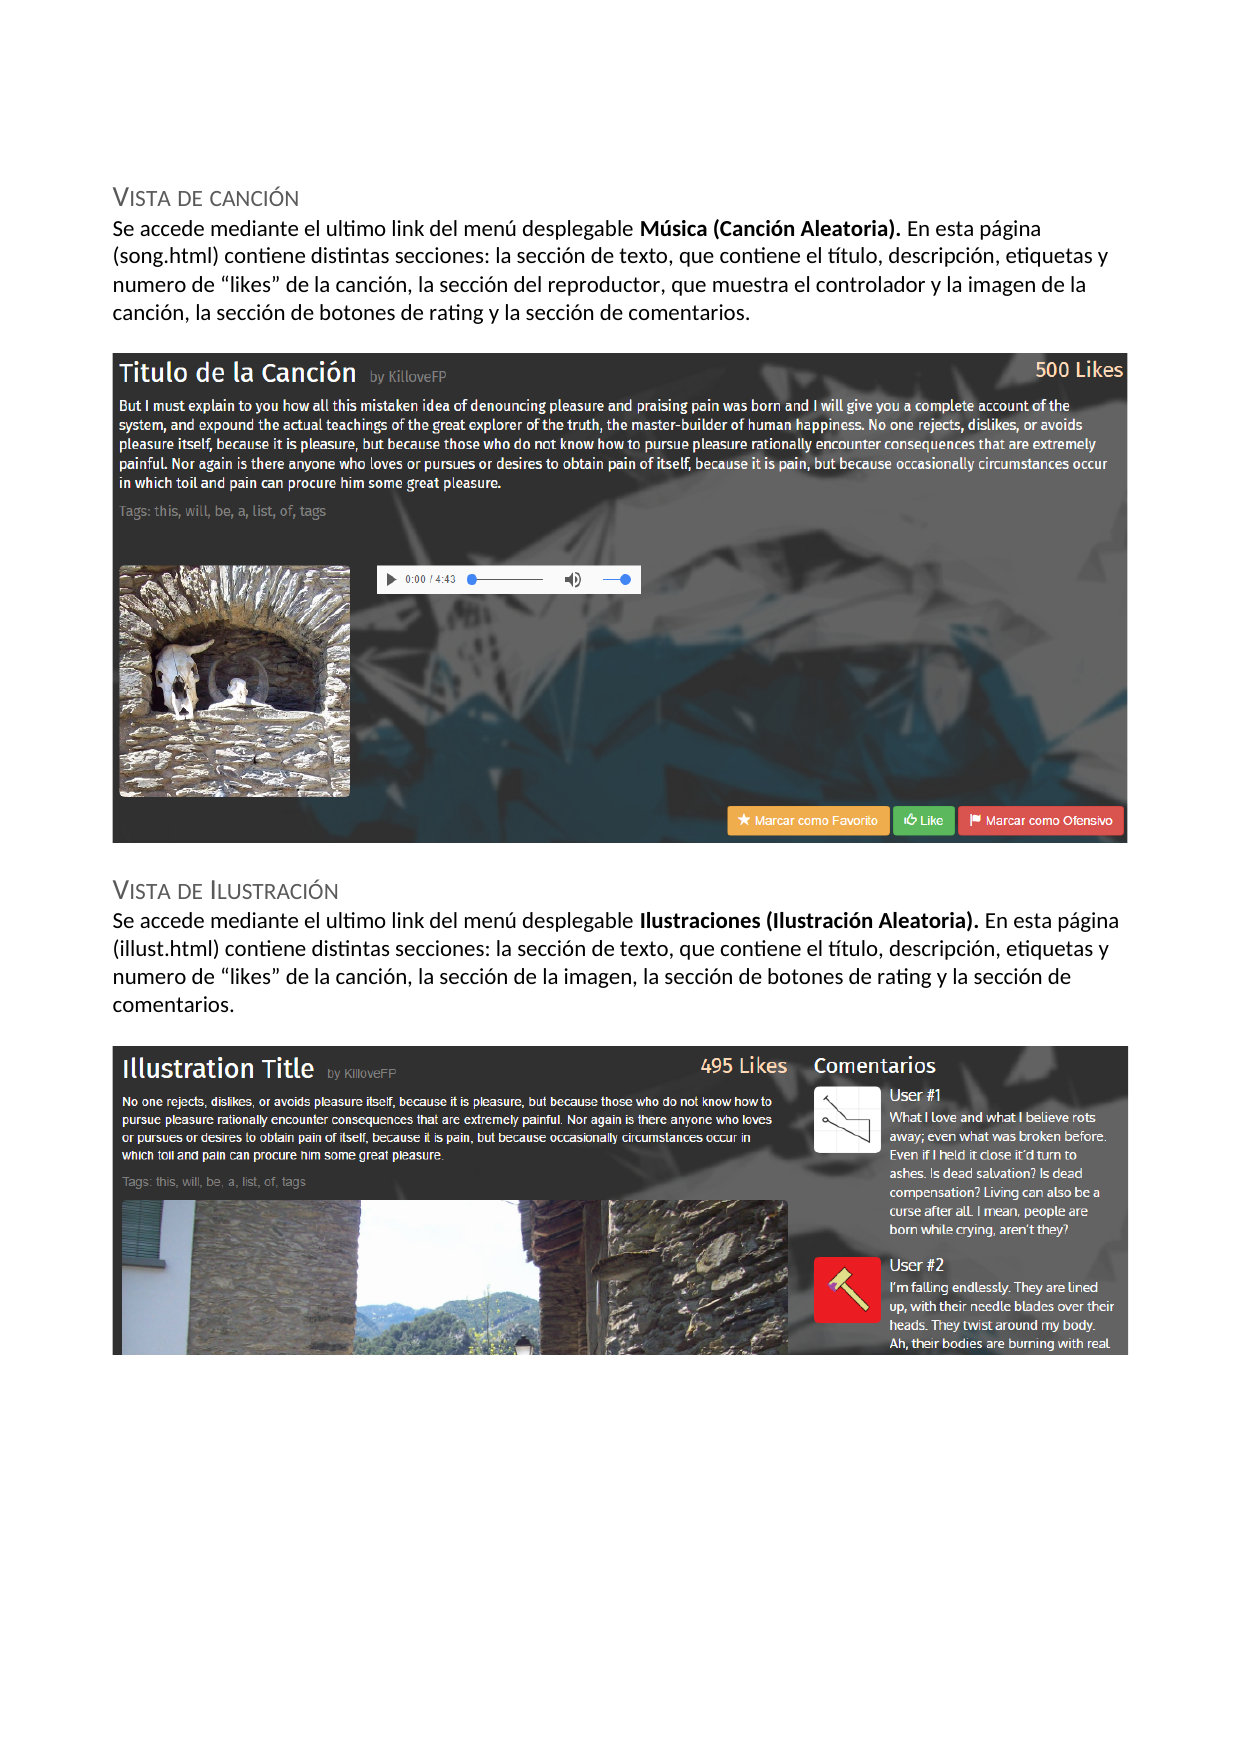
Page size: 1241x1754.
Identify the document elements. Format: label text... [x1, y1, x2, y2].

text Vista de canción [112, 178, 1128, 214]
picture [112, 353, 1128, 843]
text Se accede mediante el ultimo link del menú desplegable Música (Canción Aleatoria). En esta página (song.html) contiene distintas secciones: la sección de texto, que contiene el título, descripción, etiquetas y numero de “likes” de la canción, la sección del reproductor, que muestra el controlador y la imagen de la canción, la sección de botones de rating y la sección de comentarios. [112, 214, 1128, 326]
text Se accede mediante el ultimo link del menú desplegable Ilustraciones (Ilustración Aleatoria). En esta página (illust.html) contiene distintas secciones: la sección de texto, que contiene el título, descripción, etiquetas y numero de “likes” de la canción, la sección de la imagen, la sección de botones de rating y la sección de comentarios. [112, 906, 1128, 1018]
text Vista de Ilustración [112, 871, 1128, 906]
picture [112, 1046, 1129, 1355]
